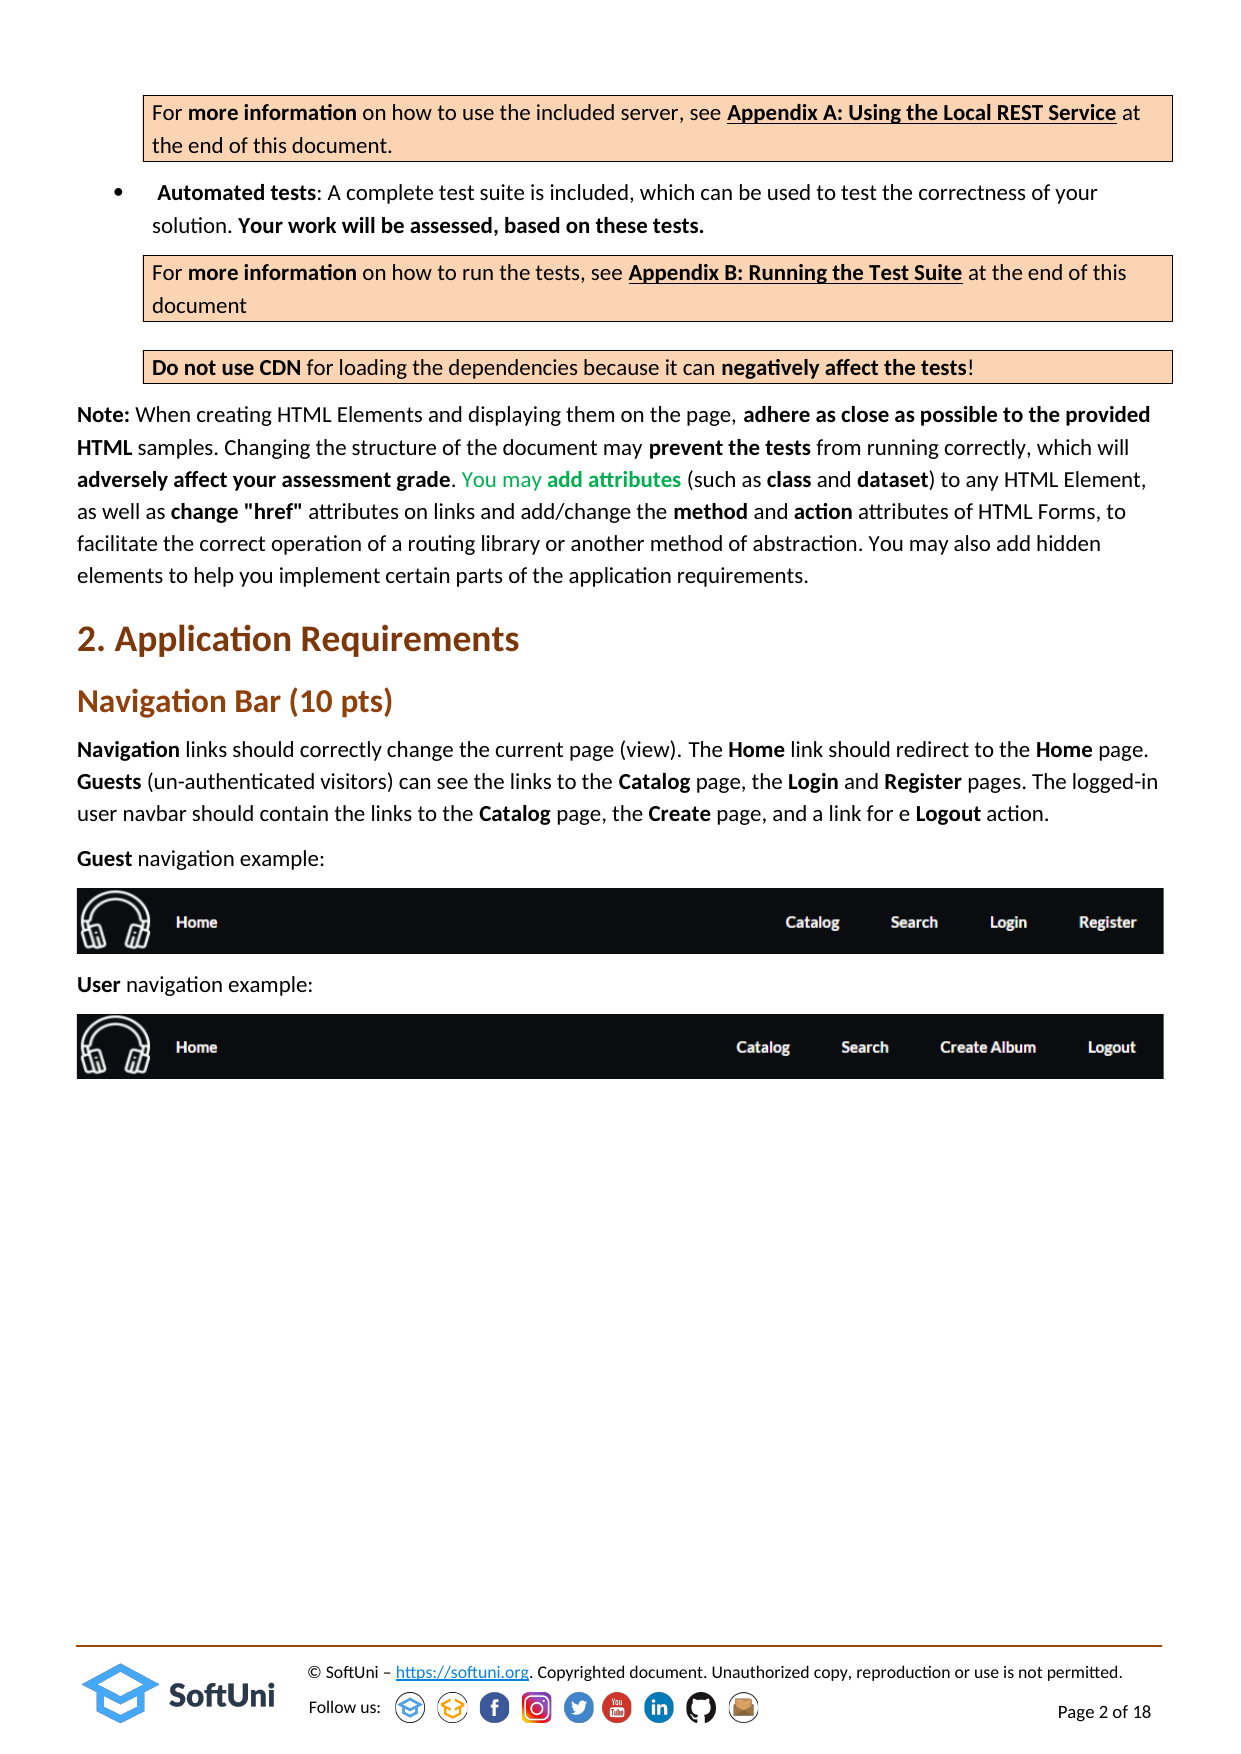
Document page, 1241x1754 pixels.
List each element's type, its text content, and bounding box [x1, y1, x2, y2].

text User navigation example: [77, 970, 1163, 998]
picture [665, 1714, 674, 1723]
list Automated tests: A complete test suite is included, which can be used to test the correctness of your solution. Your work will be assessed, based on these tests. [114, 178, 1163, 239]
picture [479, 1692, 510, 1723]
picture [564, 1692, 594, 1723]
picture [658, 1705, 667, 1714]
text Guest navigation example: [77, 844, 1163, 872]
text Do not use CDN for loading the dependencies because it can negatively affect the tests! [144, 351, 1172, 383]
picture [728, 1692, 759, 1723]
picture [76, 888, 1164, 954]
picture [644, 1714, 653, 1723]
picture [395, 1692, 425, 1723]
picture [686, 1692, 716, 1723]
picture [644, 1692, 653, 1701]
picture [602, 1692, 632, 1723]
picture [75, 1658, 281, 1729]
text For more information on how to run the tests, see Appendix B: Running the Test Suite at the end of this document [144, 256, 1172, 321]
text For more information on how to use the included server, see Appendix A: Using the Local REST Service at the end of this document. [144, 96, 1172, 161]
subtitle Navigation Bar (10 pts) [77, 680, 1163, 721]
picture [76, 1014, 1164, 1079]
text Note: When creating HTML Elements and displaying them on the page, adhere as close as possible to the provided HTML samples. Changing the structure of the document may prevent the tests from running correctly, which will adversely affect your assessment grade. You may add attributes (such as class and dataset) to any HTML Element, as well as change "href" attributes on links and add/change the method and action attributes of HTML Forms, to facilitate the correct operation of a routing library or another method of abstraction. You may also add hidden elements to help you implement certain parts of the application requirements. [77, 401, 1163, 589]
picture [437, 1692, 468, 1723]
picture [665, 1692, 674, 1701]
text Navigation links should correctly change the current page (view). The Home link should redirect to the Home page. Guests (un-authenticated visitors) can see the links to the Catalog page, the Login and Register pages. The logged-in user navbar should contain the links to the Catalog page, the Create page, and a link for e Logout action. [77, 735, 1163, 827]
subtitle Application Requirements [77, 614, 1163, 660]
picture [522, 1692, 552, 1723]
